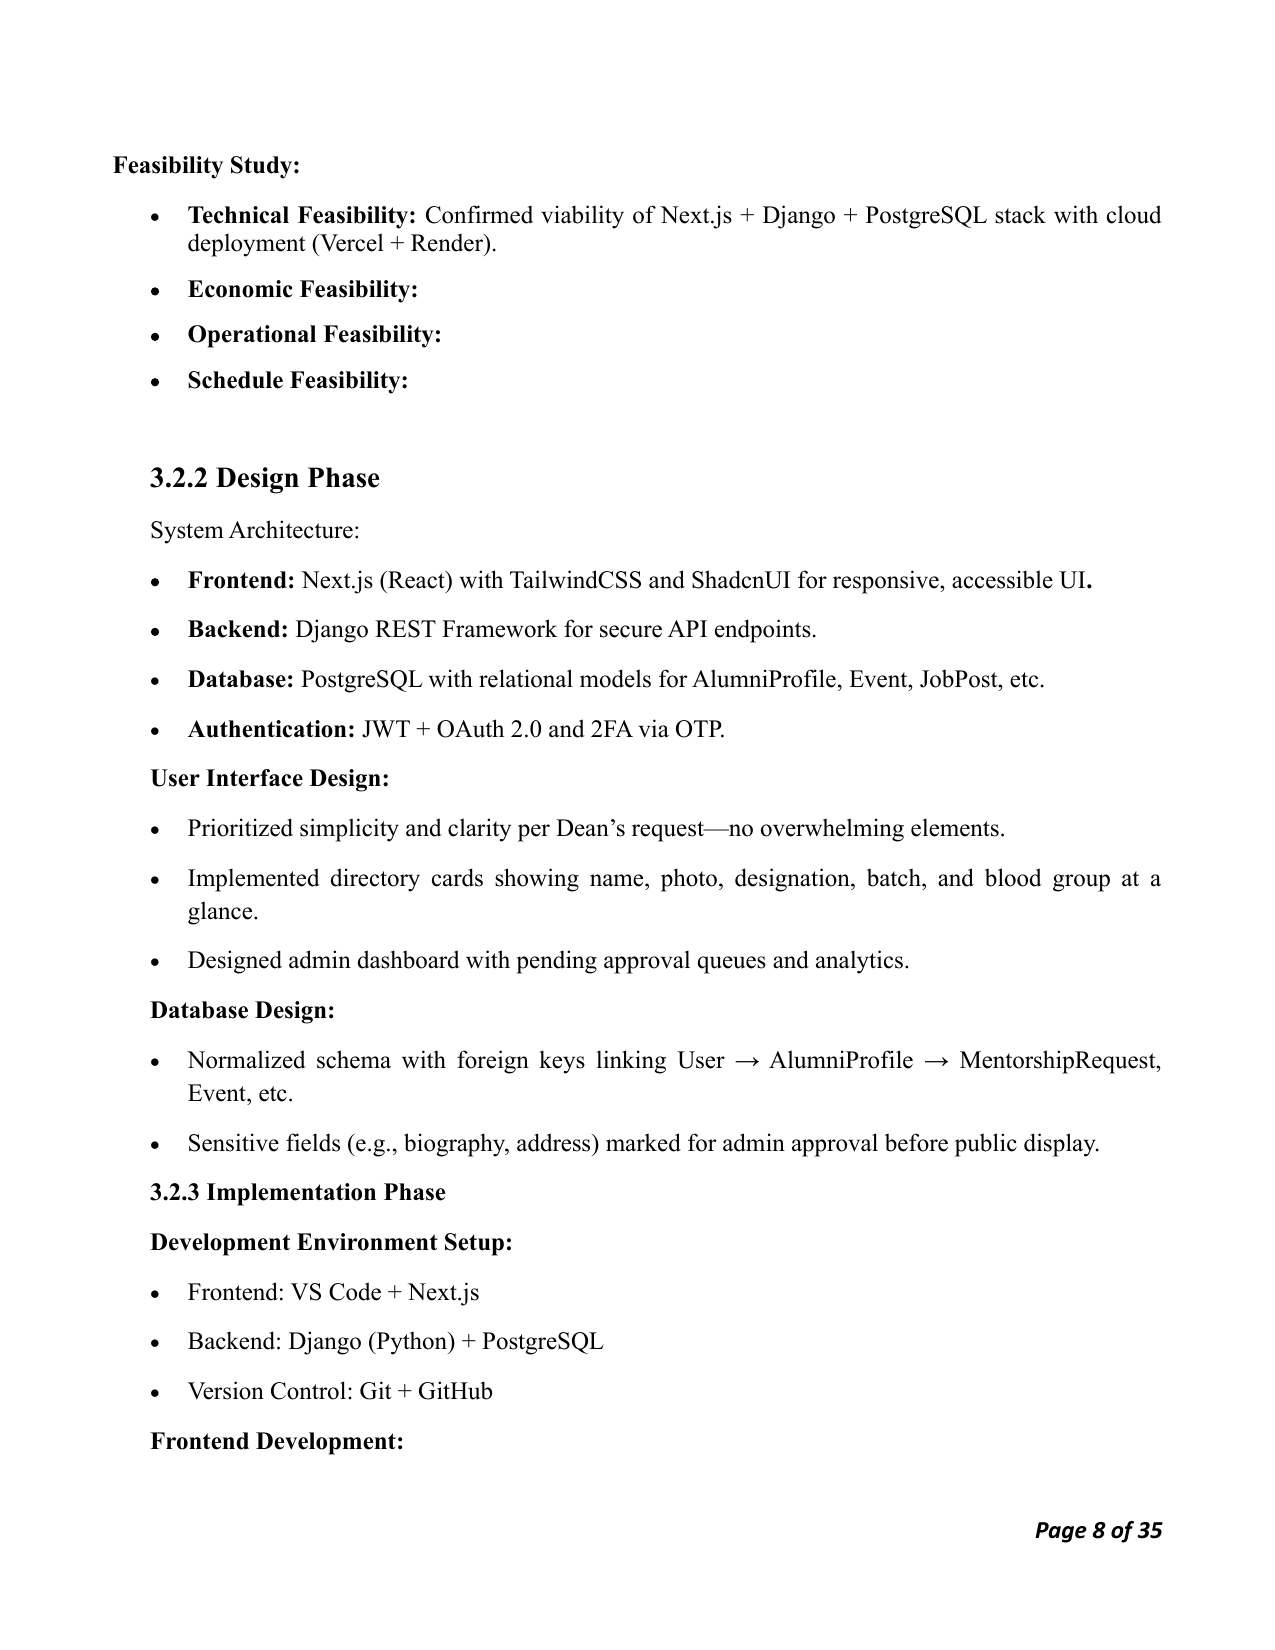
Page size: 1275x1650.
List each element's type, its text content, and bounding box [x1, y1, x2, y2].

list Designed admin dashboard with pending approval queues and analytics. [150, 946, 1162, 974]
text 3.2.2 Design Phase [150, 460, 1162, 493]
text Development Environment Setup: [150, 1227, 1162, 1256]
list Frontend: Next.js (React) with TailwindCSS and ShadcnUI for responsive, accessible UI. [150, 565, 1162, 593]
list Sensitive fields (e.g., biography, address) marked for admin approval before public display. [150, 1128, 1162, 1156]
text Frontend Development: [150, 1426, 1162, 1454]
text Feasibility Study: [112, 150, 1162, 179]
list Normalized schema with foreign keys linking User → AlumniProfile → MentorshipRequest, Event, etc. [150, 1045, 1162, 1107]
text Database Design: [150, 995, 1162, 1024]
list Database: PostgreSQL with relational models for AlumniProfile, Event, JobPost, etc. [150, 664, 1162, 693]
text User Interface Design: [150, 763, 1162, 792]
list Frontend: VS Code + Next.js [150, 1277, 1162, 1305]
list Version Control: Git + GitHub [150, 1376, 1162, 1405]
list Schedule Feasibility: [150, 365, 1162, 393]
text 3.2.3 Implementation Phase [150, 1177, 1162, 1206]
text System Architecture: [150, 515, 1162, 544]
list Economic Feasibility: [150, 274, 1162, 303]
list Implemented directory cards showing name, photo, designation, batch, and blood group at a glance. [150, 863, 1162, 924]
list Prioritized simplicity and clarity per Dean’s request—no overwhelming elements. [150, 813, 1162, 842]
list Backend: Django REST Framework for secure API endpoints. [150, 614, 1162, 643]
list Authentication: JWT + OAuth 2.0 and 2FA via OTP. [150, 714, 1162, 742]
list Backend: Django (Python) + PostgreSQL [150, 1326, 1162, 1355]
list Operational Feasibility: [150, 319, 1162, 348]
list Technical Feasibility: Confirmed viability of Next.js + Django + PostgreSQL stack with cloud deployment (Vercel + Render). [150, 200, 1162, 257]
